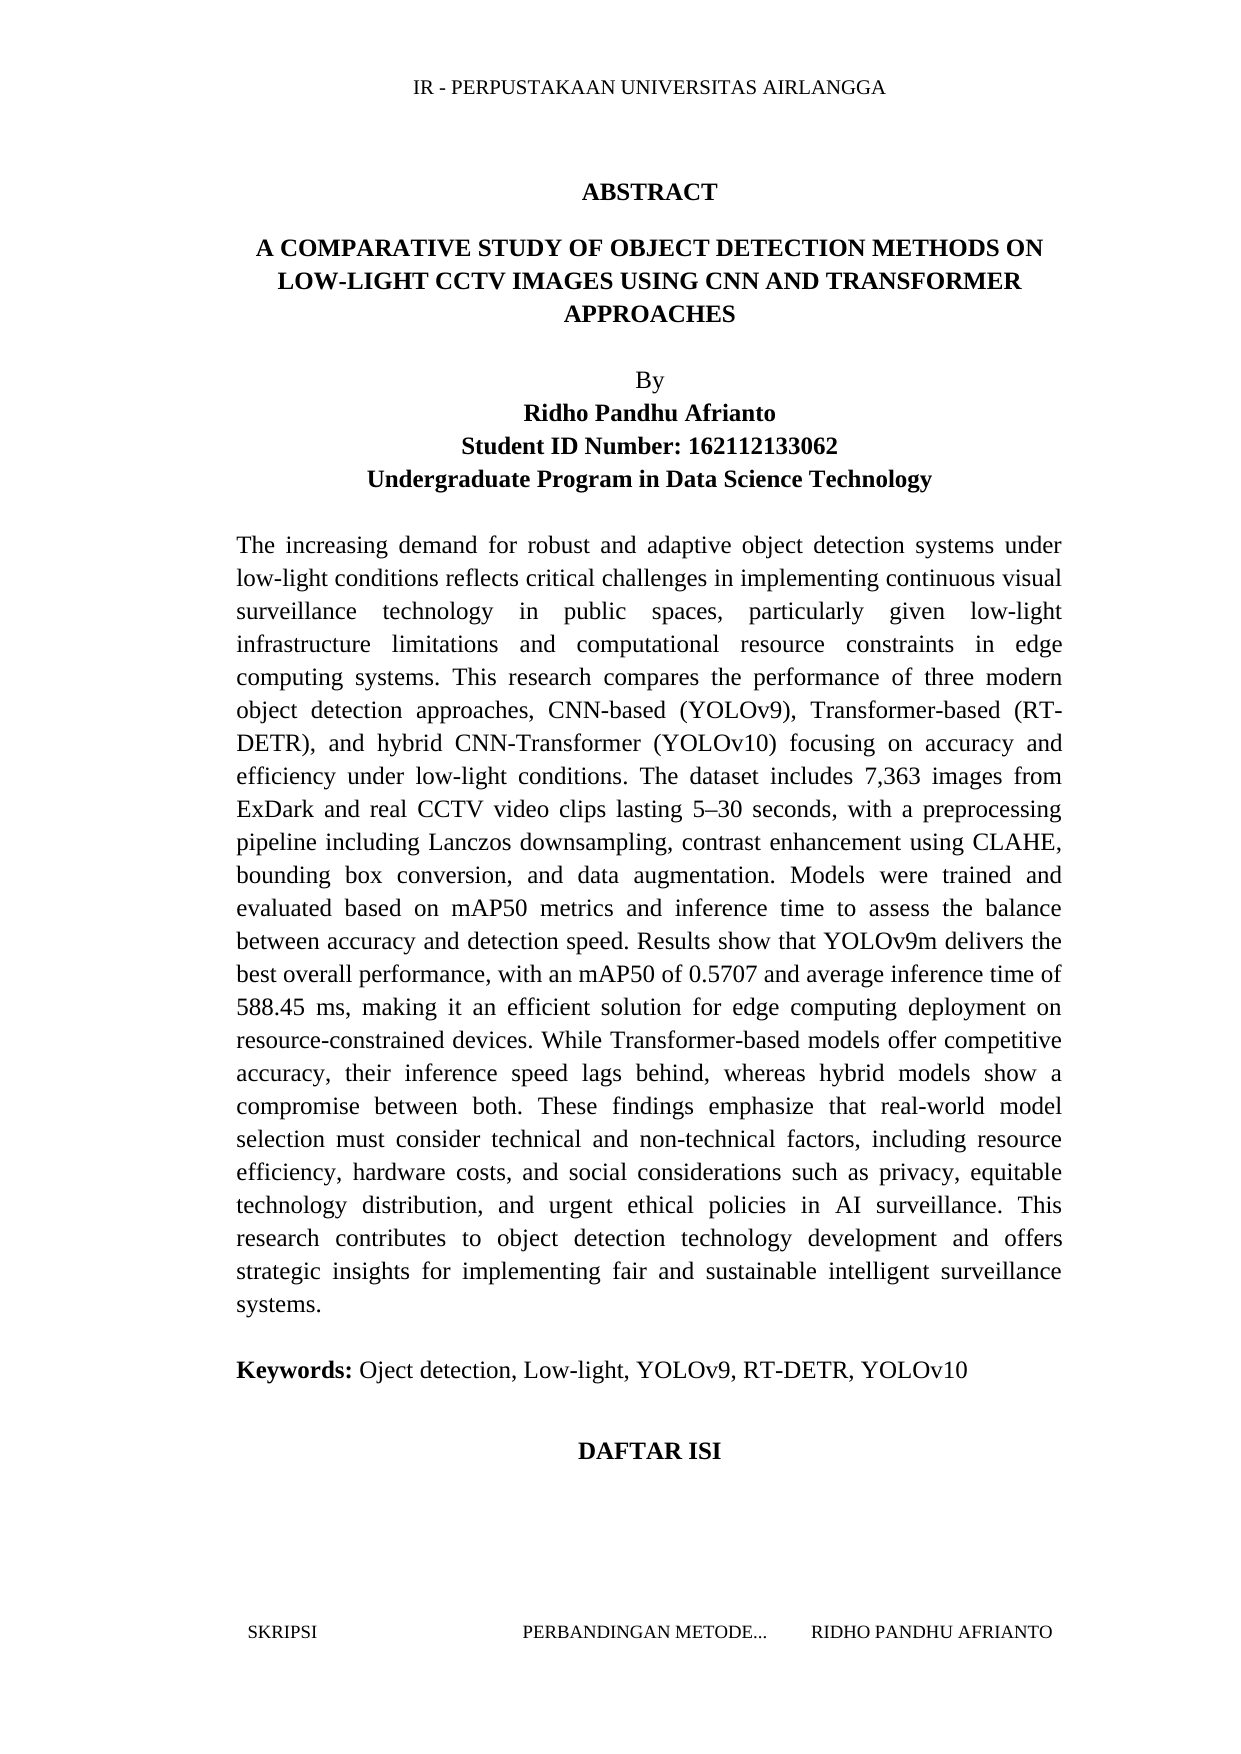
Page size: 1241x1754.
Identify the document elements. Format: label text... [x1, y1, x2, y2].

text By [236, 365, 1063, 394]
text Undergraduate Program in Data Science Technology [236, 464, 1063, 493]
text Student ID Number: 162112133062 [236, 431, 1063, 460]
text Keywords: Oject detection, Low-light, YOLOv9, RT-DETR, YOLOv10 [236, 1356, 1063, 1384]
text The increasing demand for robust and adaptive object detection systems under low-light conditions reflects critical challenges in implementing continuous visual surveillance technology in public spaces, particularly given low-light infrastructure limitations and computational resource constraints in edge computing systems. This research compares the performance of three modern object detection approaches, CNN-based (YOLOv9), Transformer-based (RT-DETR), and hybrid CNN-Transformer (YOLOv10) focusing on accuracy and efficiency under low-light conditions. The dataset includes 7,363 images from ExDark and real CCTV video clips lasting 5–30 seconds, with a preprocessing pipeline including Lanczos downsampling, contrast enhancement using CLAHE, bounding box conversion, and data augmentation. Models were trained and evaluated based on mAP50 metrics and inference time to assess the balance between accuracy and detection speed. Results show that YOLOv9m delivers the best overall performance, with an mAP50 of 0.5707 and average inference time of 588.45 ms, making it an efficient solution for edge computing deployment on resource-constrained devices. While Transformer-based models offer competitive accuracy, their inference speed lags behind, whereas hybrid models show a compromise between both. These findings emphasize that real-world model selection must consider technical and non-technical factors, including resource efficiency, hardware costs, and social considerations such as privacy, equitable technology distribution, and urgent ethical policies in AI surveillance. This research contributes to object detection technology development and offers strategic insights for implementing fair and sustainable intelligent surveillance systems. [236, 530, 1063, 1318]
subtitle DAFTAR ISI [236, 1436, 1063, 1465]
subtitle ABSTRACT [236, 177, 1063, 206]
text A COMPARATIVE STUDY OF OBJECT DETECTION METHODS ON LOW-LIGHT CCTV IMAGES USING CNN AND TRANSFORMER APPROACHES [236, 233, 1063, 328]
text Ridho Pandhu Afrianto [236, 398, 1063, 427]
